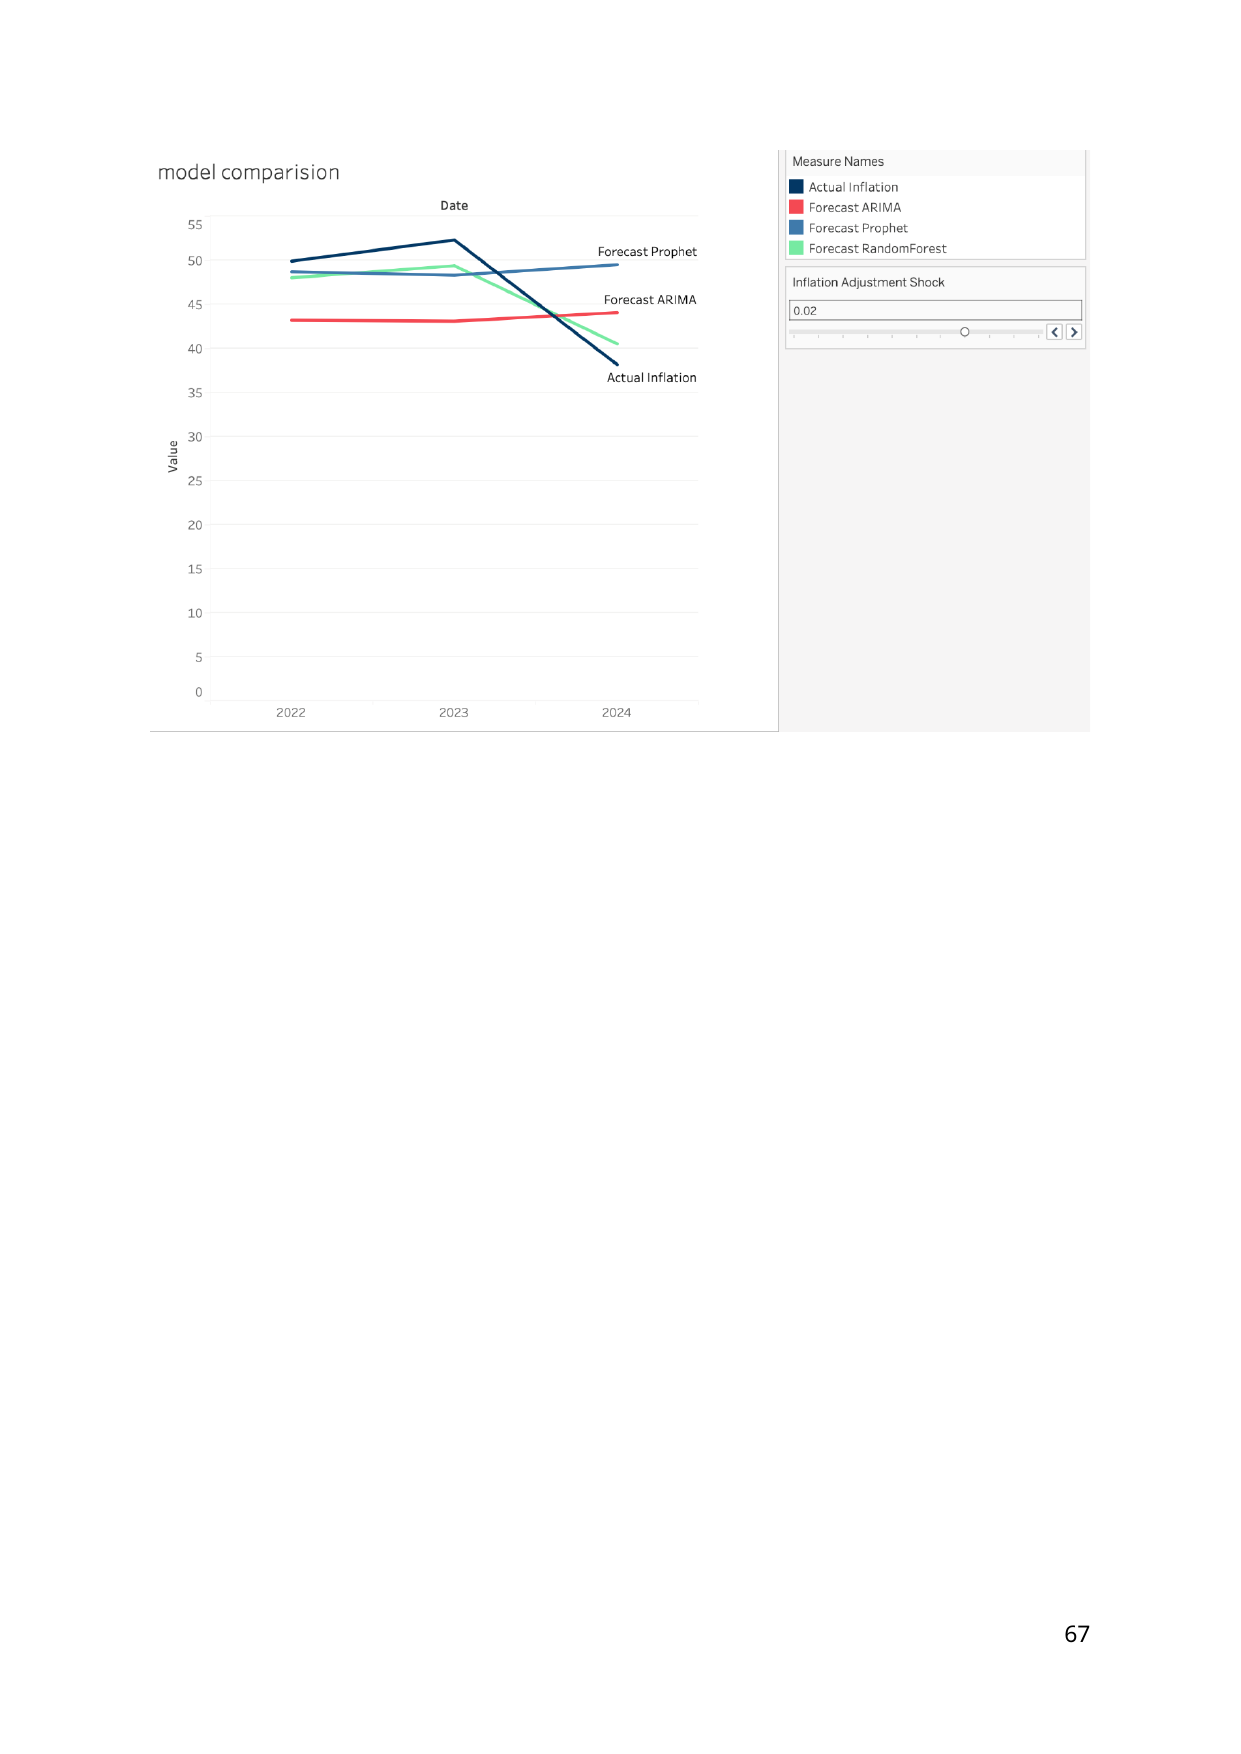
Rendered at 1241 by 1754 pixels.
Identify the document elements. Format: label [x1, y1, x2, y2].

picture [150, 150, 1091, 732]
